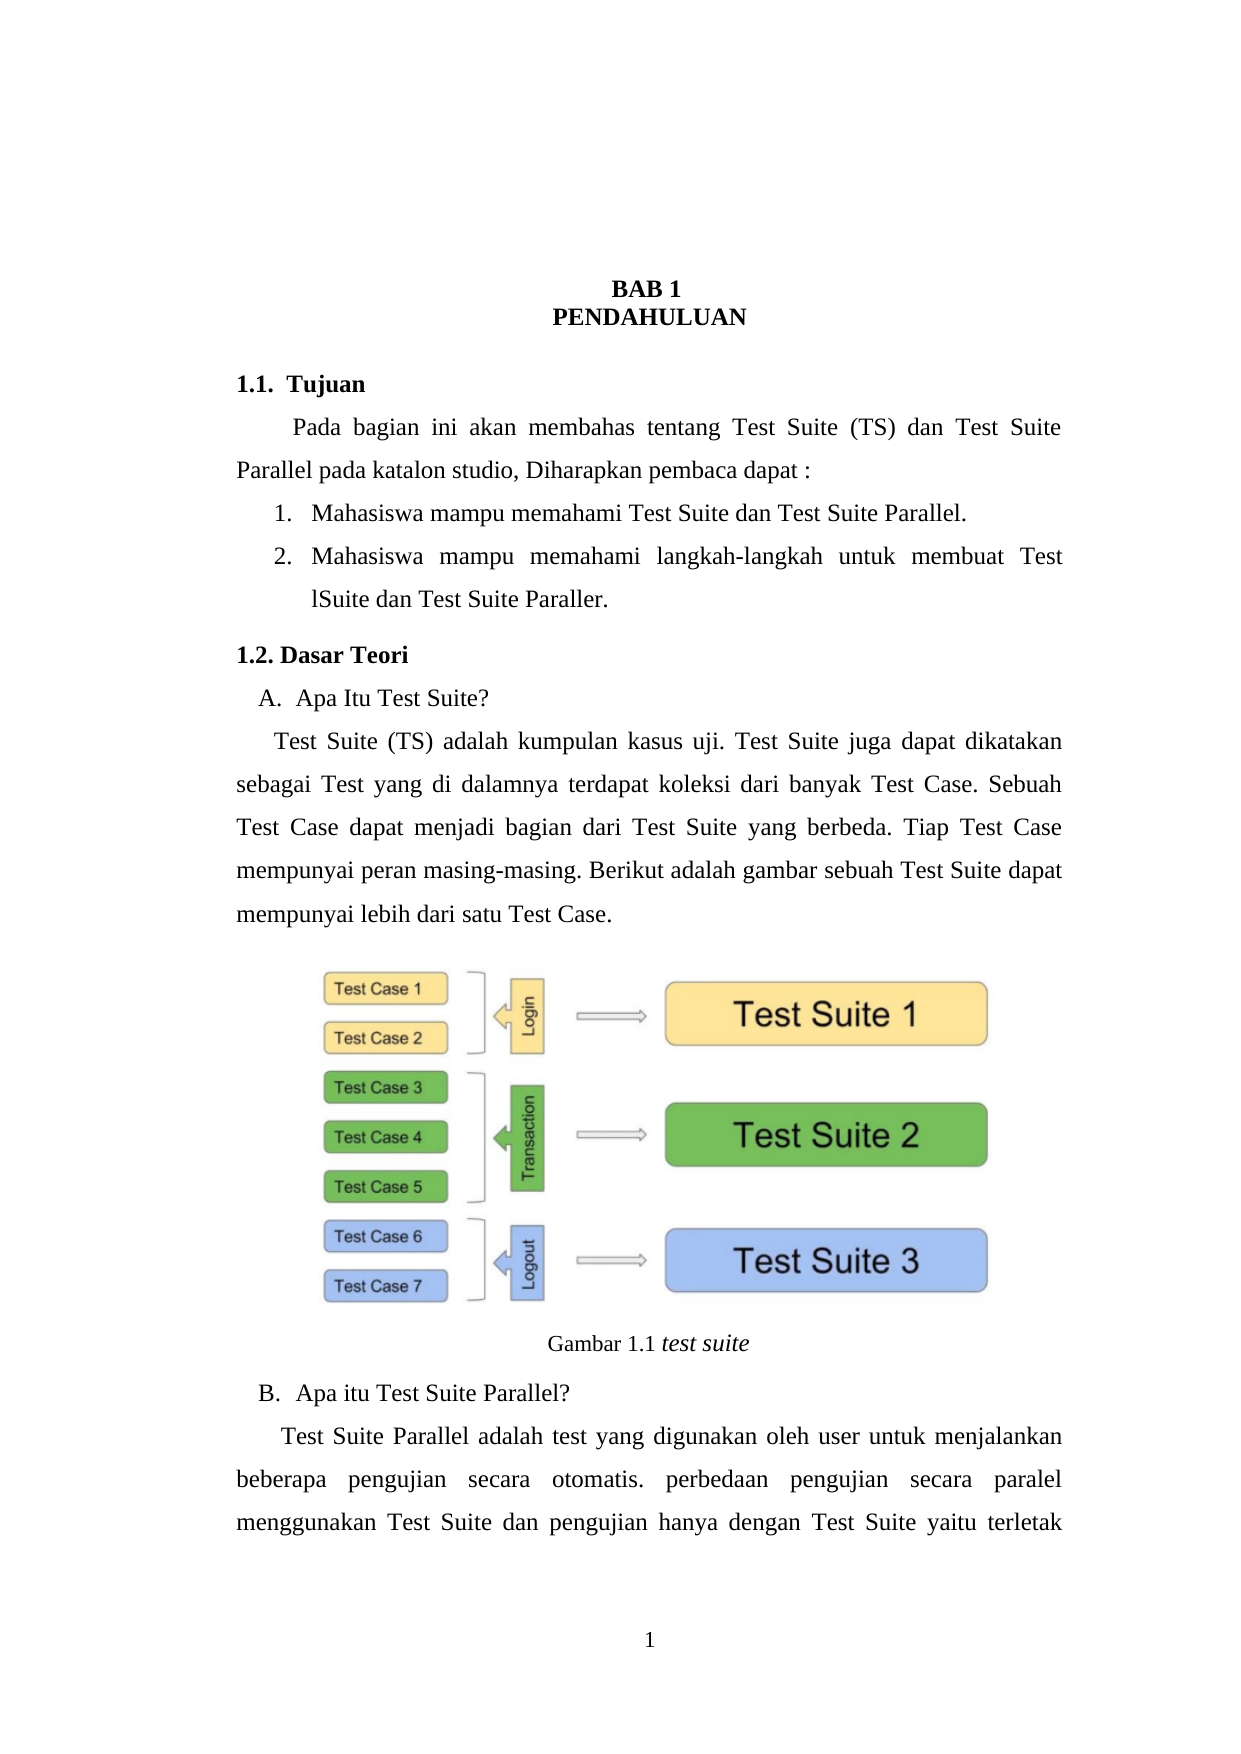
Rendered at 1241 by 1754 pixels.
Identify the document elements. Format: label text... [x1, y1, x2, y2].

text Gambar . test suite [236, 1328, 1063, 1357]
list Mahasiswa mampu memahami langkah-langkah untuk membuat Test lSuite dan Test Suite Paraller. [274, 541, 1063, 613]
picture [287, 958, 1012, 1315]
list Apa Itu Test Suite? [258, 683, 1063, 712]
text Test Suite (TS) adalah kumpulan kasus uji. Test Suite juga dapat dikatakan sebagai Test yang di dalamnya terdapat koleksi dari banyak Test Case. Sebuah Test Case dapat menjadi bagian dari Test Suite yang berbeda. Tiap Test Case mempunyai peran masing-masing. Berikut adalah gambar sebuah Test Suite dapat mempunyai lebih dari satu Test Case. [236, 726, 1063, 927]
subtitle Dasar Teori [236, 640, 1063, 669]
text Pada bagian ini akan membahas tentang Test Suite (TS) dan Test Suite Parallel pada katalon studio, Diharapkan pembaca dapat : [236, 412, 1063, 484]
subtitle Tujuan [236, 369, 1063, 397]
list Mahasiswa mampu memahami Test Suite dan Test Suite Parallel. [274, 498, 1063, 527]
subtitle PENDAHULUAN [236, 274, 1063, 331]
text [236, 1421, 1063, 1536]
list Apa itu Test Suite Parallel? [258, 1378, 1063, 1407]
